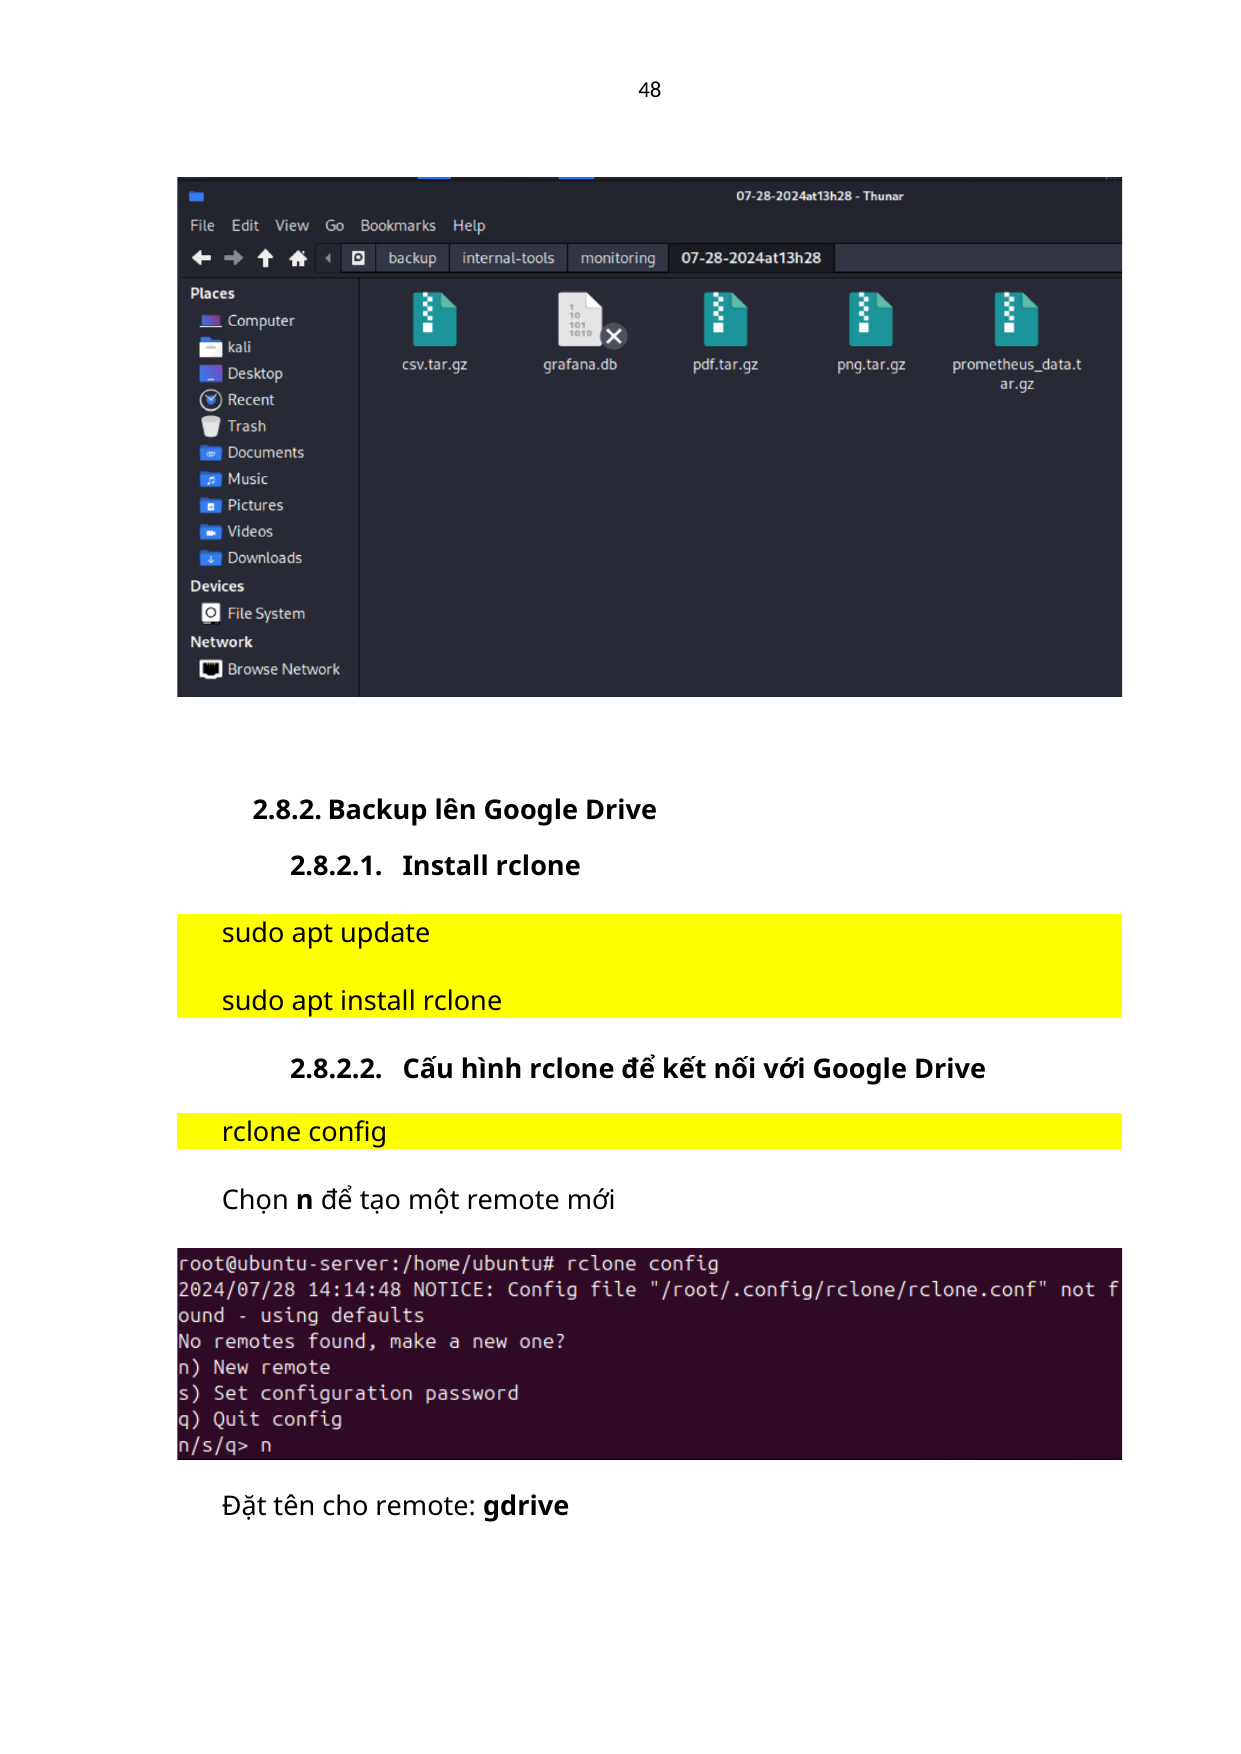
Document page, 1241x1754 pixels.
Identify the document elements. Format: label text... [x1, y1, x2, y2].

list Backup lên Google Drive [252, 791, 1122, 827]
picture [177, 1248, 1123, 1460]
picture [177, 177, 1123, 697]
list Install rclone [290, 846, 1122, 883]
text sudo apt install rclone [177, 982, 1122, 1018]
list Cấu hình rclone để kết nối với Google Drive [290, 1049, 1122, 1086]
text sudo apt update [177, 914, 1122, 951]
text Chọn n để tạo một remote mới [177, 1180, 1122, 1217]
text rclone config [177, 1113, 1122, 1149]
text Đặt tên cho remote: gdrive [177, 1486, 1122, 1523]
